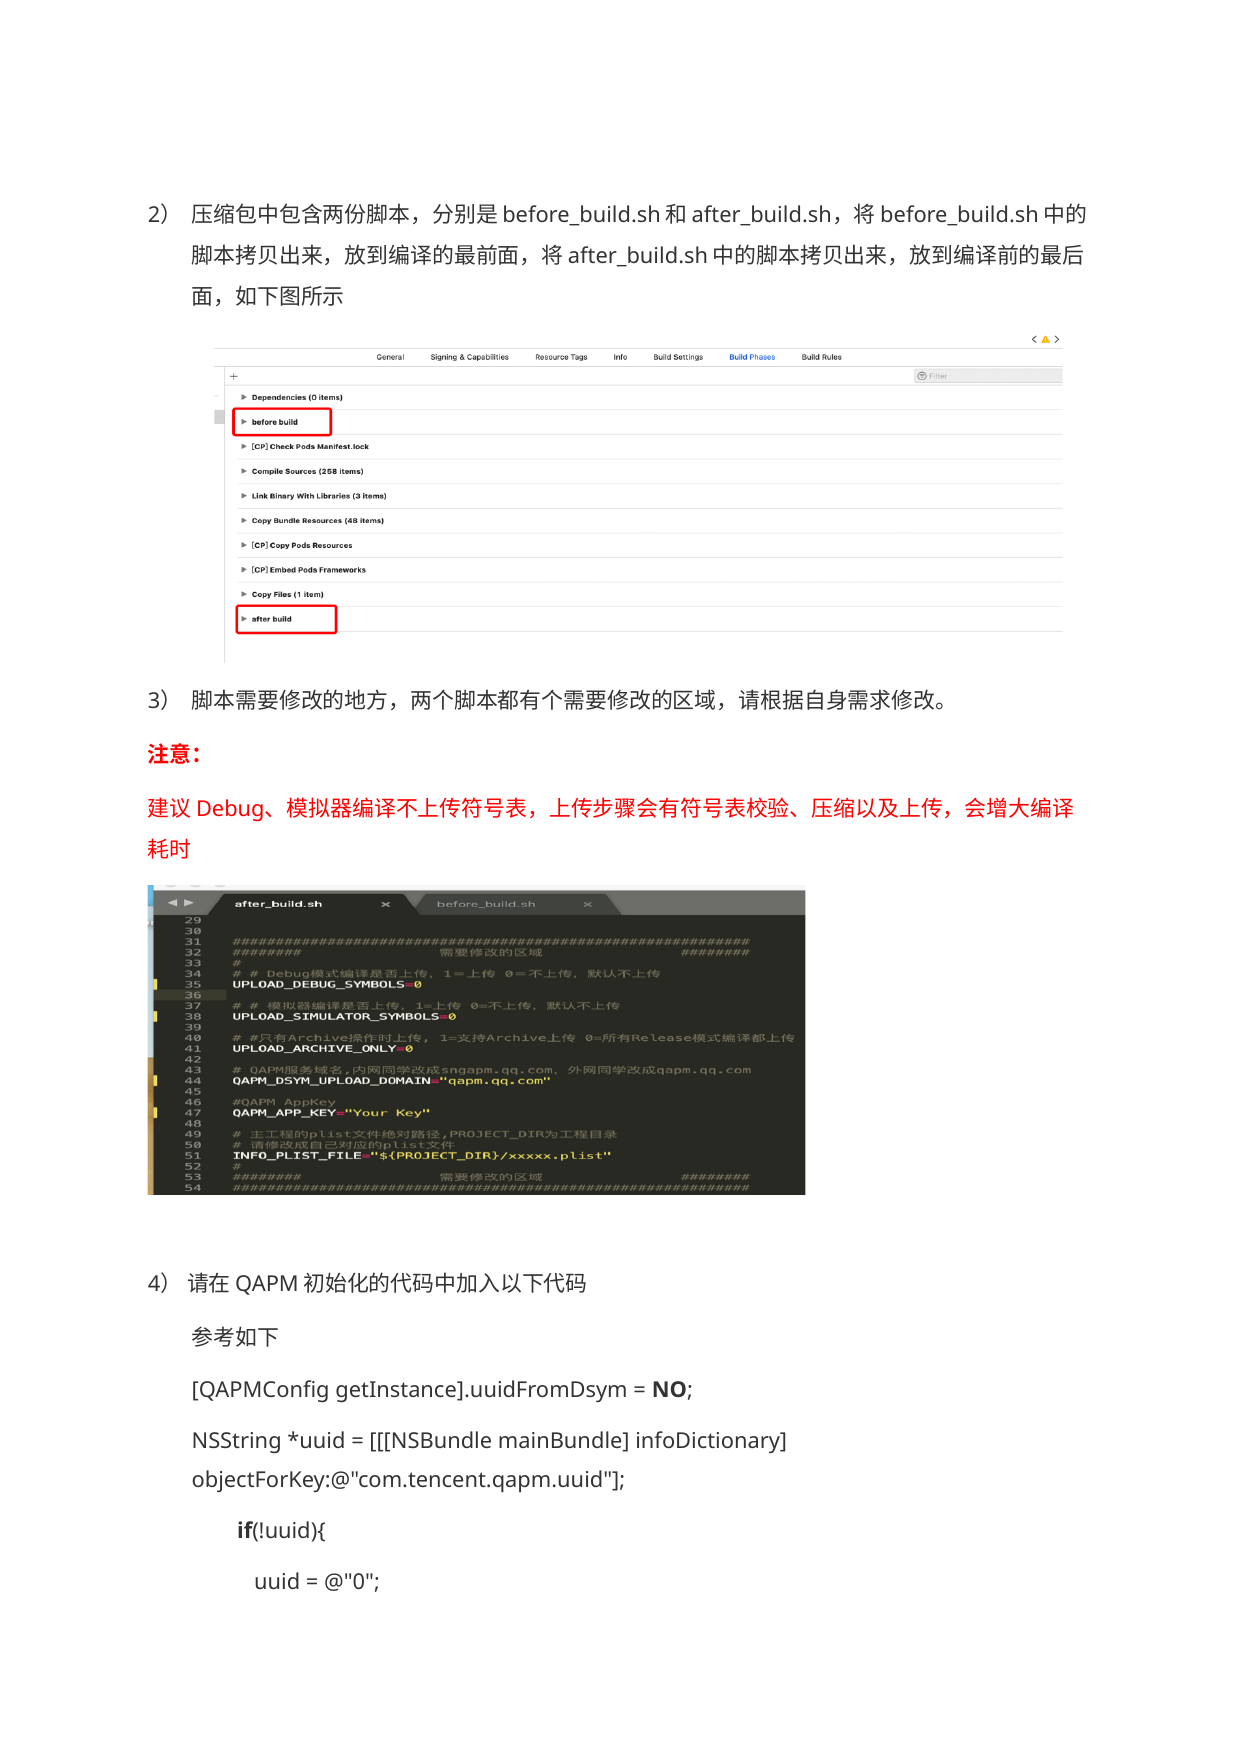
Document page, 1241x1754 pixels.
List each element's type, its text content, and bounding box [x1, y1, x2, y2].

text if(!uuid){ [191, 1515, 1093, 1544]
list 压缩包中包含两份脚本，分别是before_build.sh和after_build.sh，将before_build.sh中的脚本拷贝出来，放到编译的最前面，将after_build.sh中的脚本拷贝出来，放到编译前的最后面，如下图所示 [148, 197, 1093, 311]
text uuid = @"0"; [191, 1566, 1093, 1596]
text 参考如下 [191, 1320, 1093, 1352]
picture [147, 885, 806, 1195]
text 4） 请在QAPM初始化的代码中加入以下代码 [148, 1266, 1093, 1298]
text 注意： [148, 737, 1093, 768]
text NSString *uuid = [[[NSBundle mainBundle] infoDictionary] objectForKey:@"com.tencent.qapm.uuid"]; [191, 1425, 1093, 1493]
text 建议Debug、模拟器编译不上传符号表，上传步骤会有符号表校验、压缩以及上传，会增大编译耗时 [148, 791, 1093, 863]
picture [214, 333, 1063, 663]
list 脚本需要修改的地方，两个脚本都有个需要修改的区域，请根据自身需求修改。 [148, 683, 1093, 715]
text [QAPMConfig getInstance].uuidFromDsym = NO; [191, 1374, 1093, 1403]
